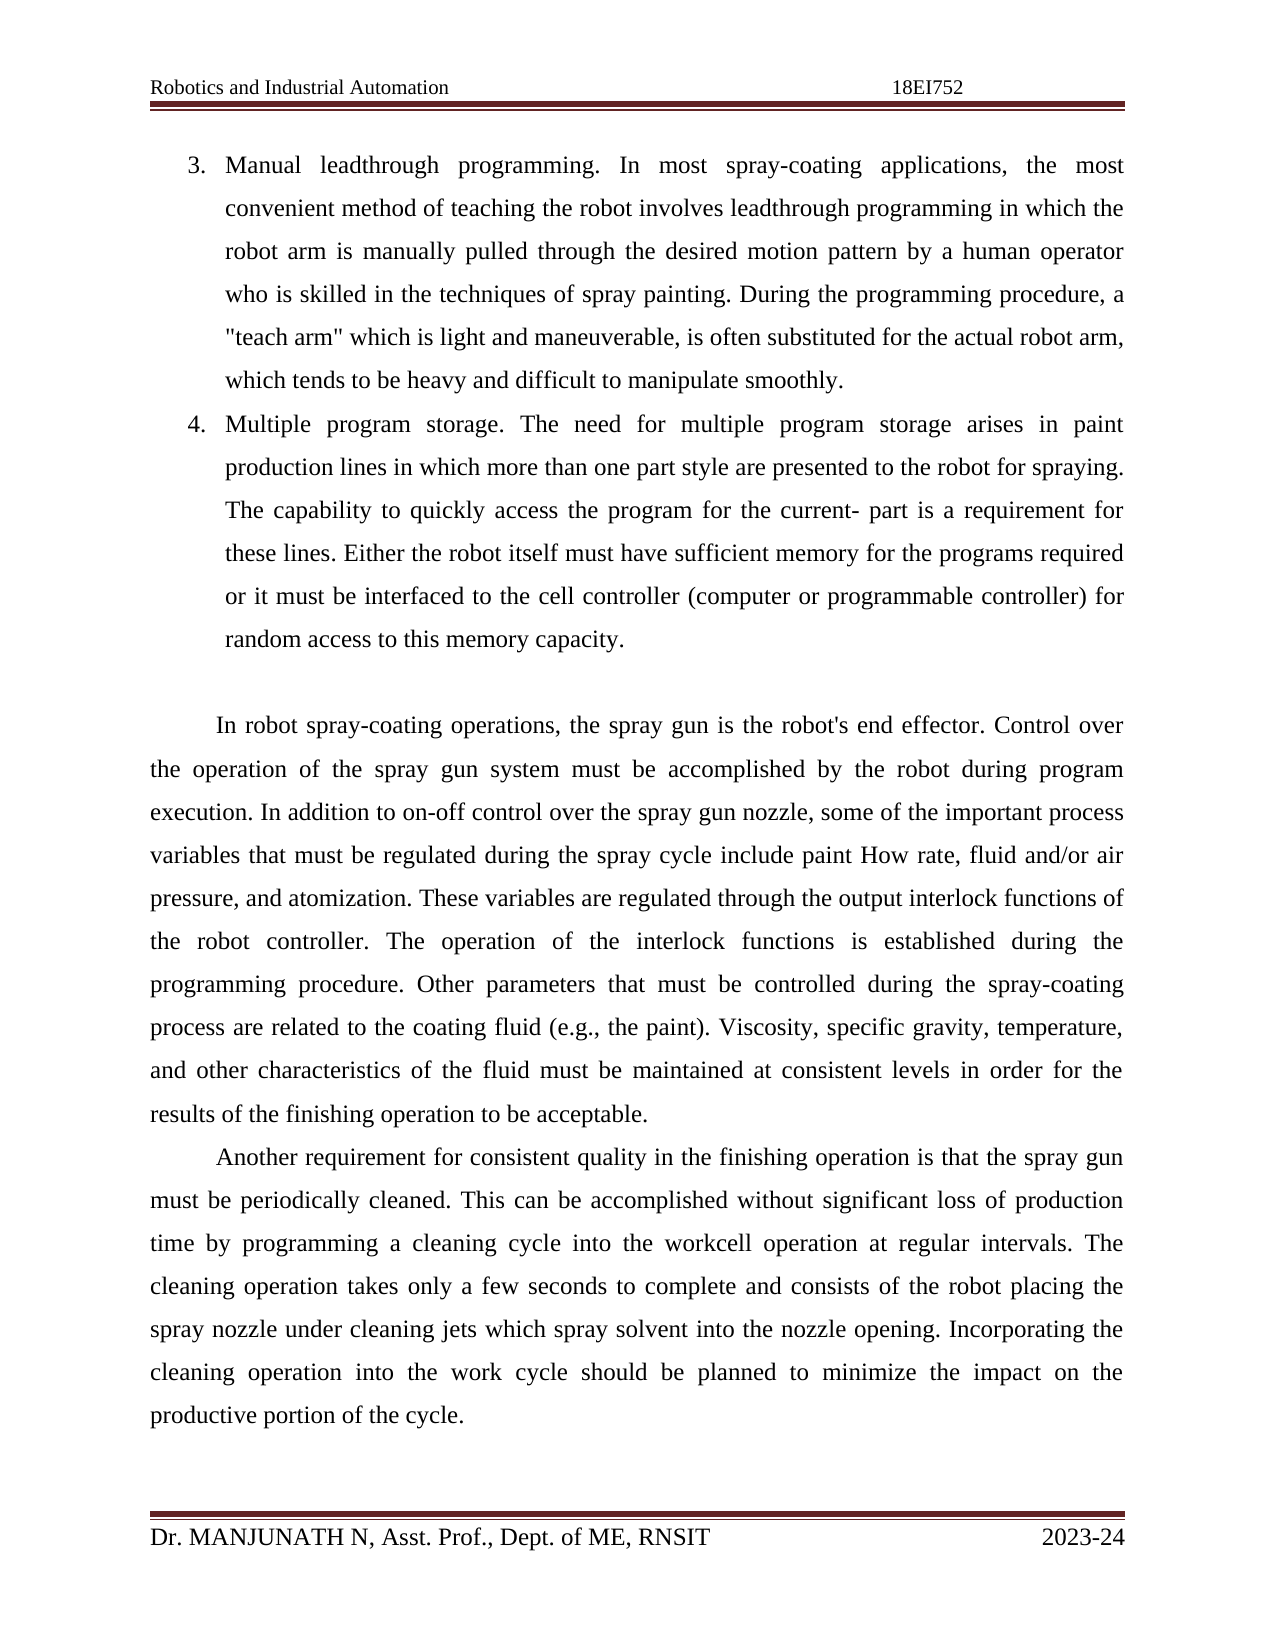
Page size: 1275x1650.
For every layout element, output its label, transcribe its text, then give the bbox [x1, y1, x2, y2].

list Multiple program storage. The need for multiple program storage arises in paint production lines in which more than one part style are presented to the robot for spraying. The capability to quickly access the program for the current- part is a requirement for these lines. Either the robot itself must have sufficient memory for the programs required or it must be interfaced to the cell controller (computer or programmable controller) for random access to this memory capacity. [187, 409, 1125, 653]
list Manual leadthrough programming. In most spray-coating applications, the most convenient method of teaching the robot involves leadthrough programming in which the robot arm is manually pulled through the desired motion pattern by a human operator who is skilled in the techniques of spray painting. During the programming procedure, a "teach arm" which is light and maneuverable, is often substituted for the actual robot arm, which tends to be heavy and difficult to manipulate smoothly. [187, 150, 1125, 394]
text Another requirement for consistent quality in the finishing operation is that the spray gun must be periodically cleaned. This can be accomplished without significant loss of production time by programming a cleaning cycle into the workcell operation at regular intervals. The cleaning operation takes only a few seconds to complete and consists of the robot placing the spray nozzle under cleaning jets which spray solvent into the nozzle opening. Incorporating the cleaning operation into the work cycle should be planned to minimize the impact on the productive portion of the cycle. [150, 1142, 1125, 1429]
text In robot spray-coating operations, the spray gun is the robot's end effector. Control over the operation of the spray gun system must be accomplished by the robot during program execution. In addition to on-off control over the spray gun nozzle, some of the important process variables that must be regulated during the spray cycle include paint How rate, fluid and/or air pressure, and atomization. These variables are regulated through the output interlock functions of the robot controller. The operation of the interlock functions is established during the programming procedure. Other parameters that must be controlled during the spray-coating process are related to the coating fluid (e.g., the paint). Viscosity, specific gravity, temperature, and other characteristics of the fluid must be maintained at consistent levels in order for the results of the finishing operation to be acceptable. [150, 711, 1125, 1127]
